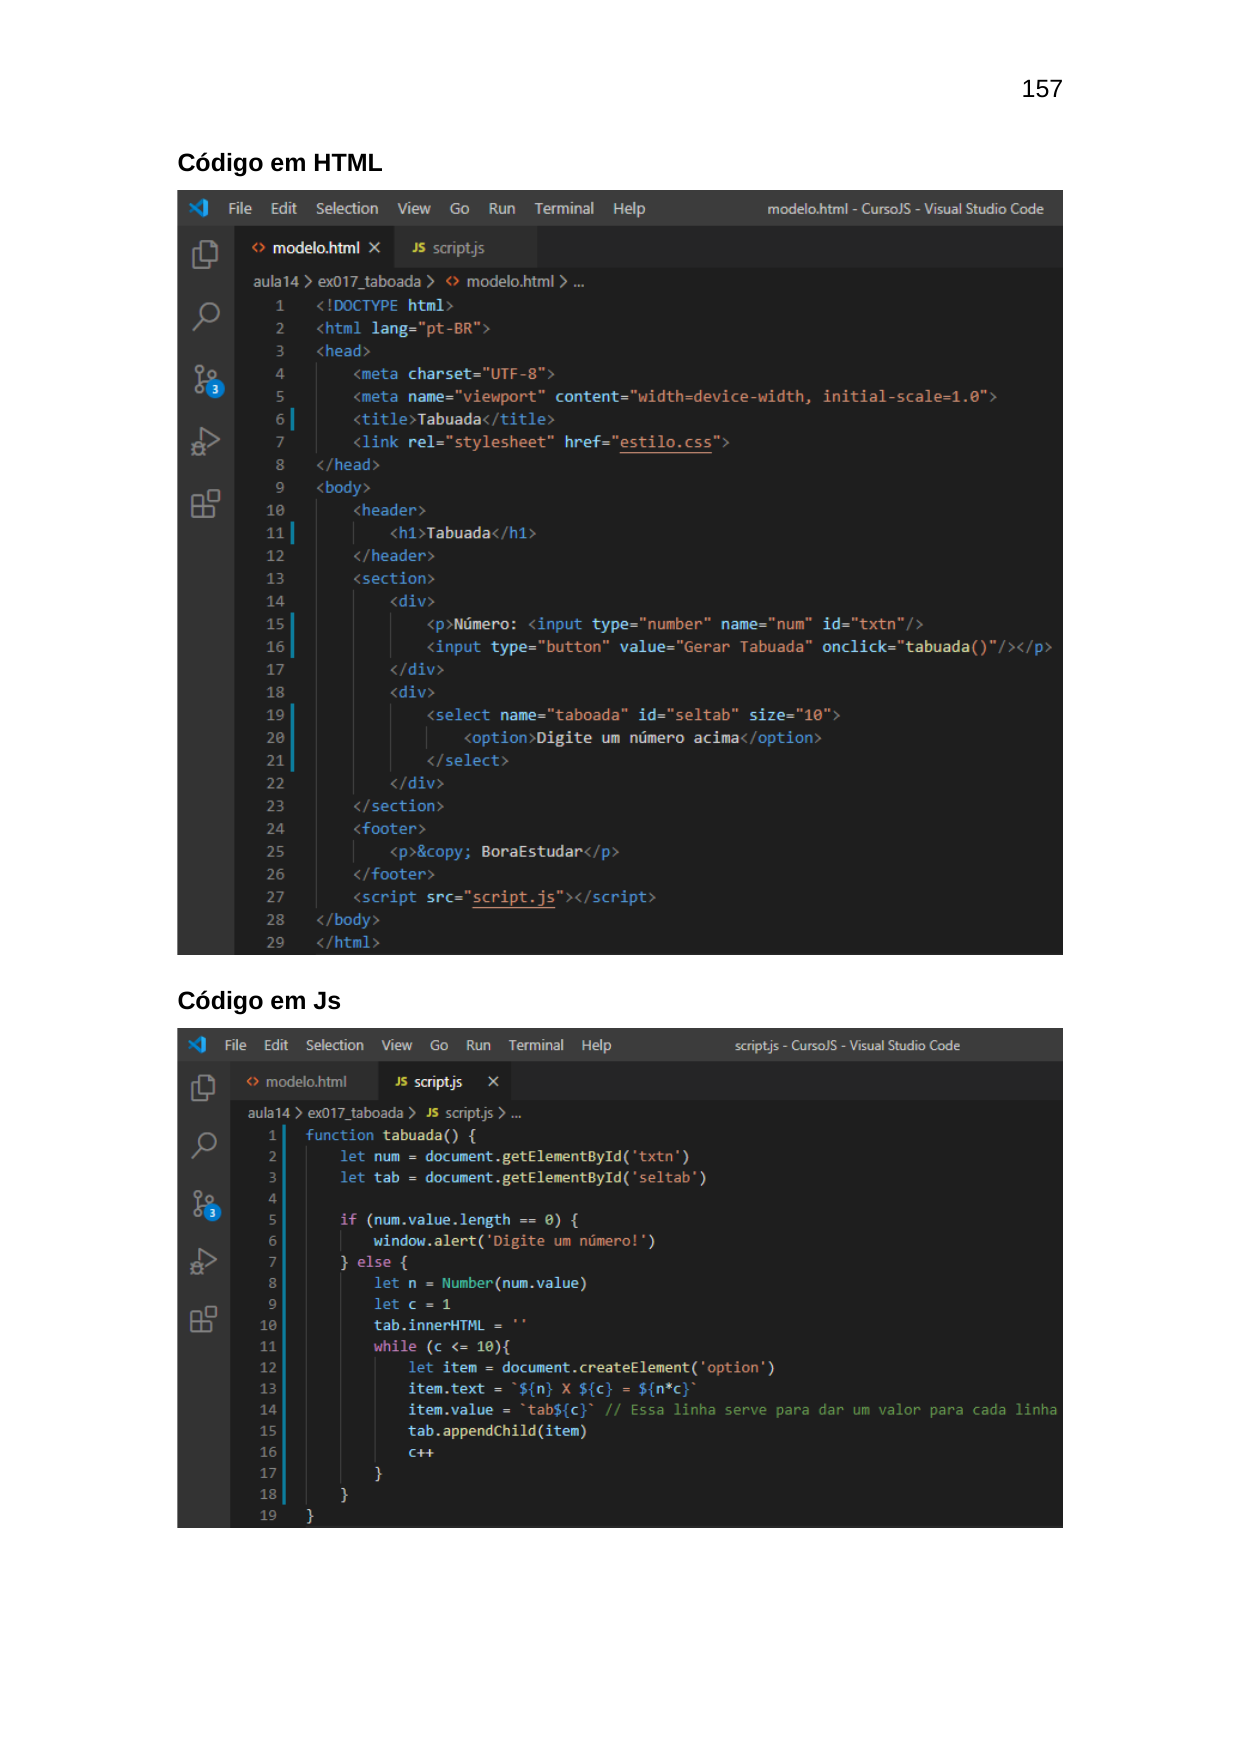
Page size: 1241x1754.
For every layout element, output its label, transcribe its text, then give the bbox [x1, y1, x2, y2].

subtitle Código em Js [177, 986, 1063, 1014]
subtitle Código em HTML [177, 148, 1063, 176]
